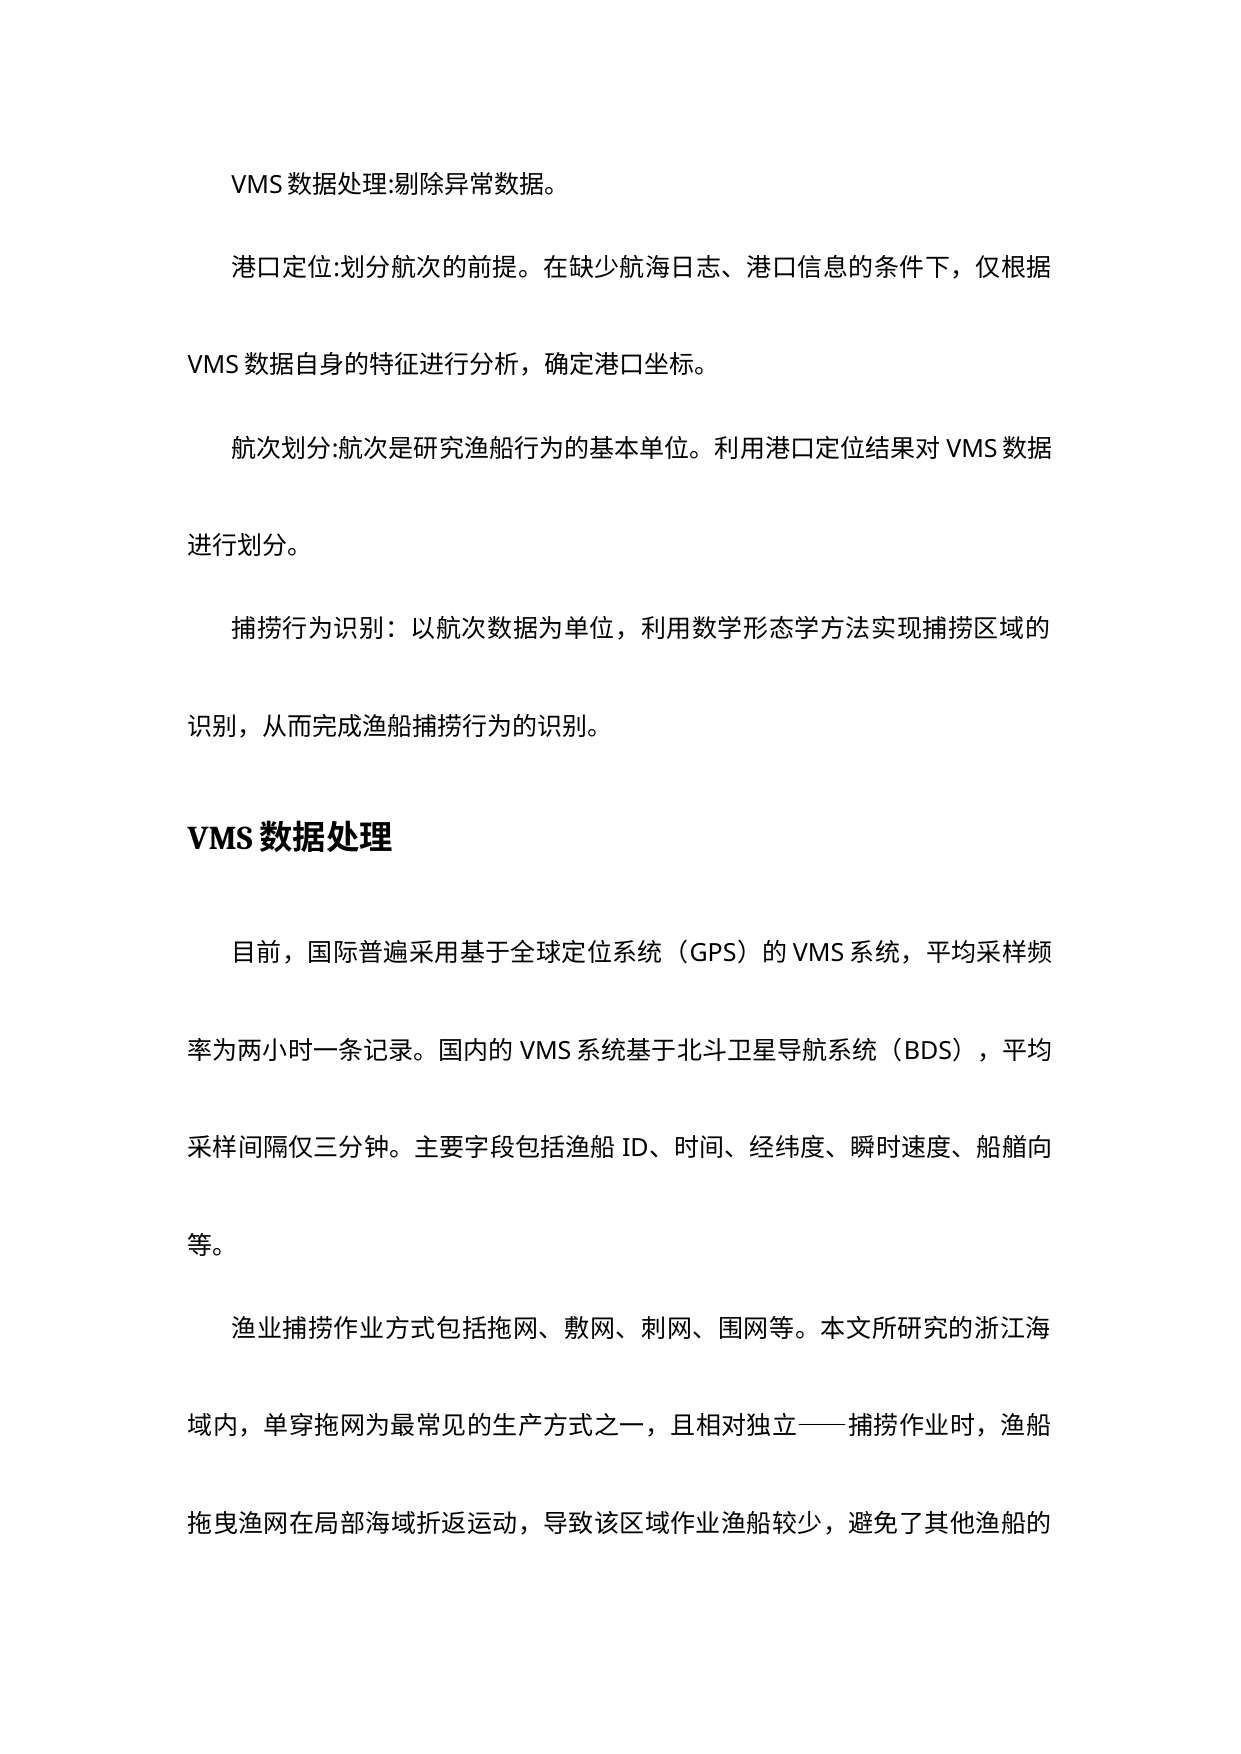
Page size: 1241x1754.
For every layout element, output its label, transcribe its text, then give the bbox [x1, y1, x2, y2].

text 目前，国际普遍采用基于全球定位系统（GPS）的VMS系统，平均采样频率为两小时一条记录。国内的VMS系统基于北斗卫星导航系统（BDS），平均采样间隔仅三分钟。主要字段包括渔船ID、时间、经纬度、瞬时速度、船艏向等。 [187, 918, 1053, 1276]
subtitle VMS数据处理 [187, 802, 1053, 867]
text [187, 1294, 1053, 1554]
text VMS数据处理:剔除异常数据。 [187, 150, 1053, 215]
text 捕捞行为识别：以航次数据为单位，利用数学形态学方法实现捕捞区域的识别，从而完成渔船捕捞行为的识别。 [187, 594, 1053, 757]
text 港口定位:划分航次的前提。在缺少航海日志、港口信息的条件下，仅根据VMS数据自身的特征进行分析，确定港口坐标。 [187, 233, 1053, 396]
text 航次划分:航次是研究渔船行为的基本单位。利用港口定位结果对VMS数据进行划分。 [187, 414, 1053, 576]
